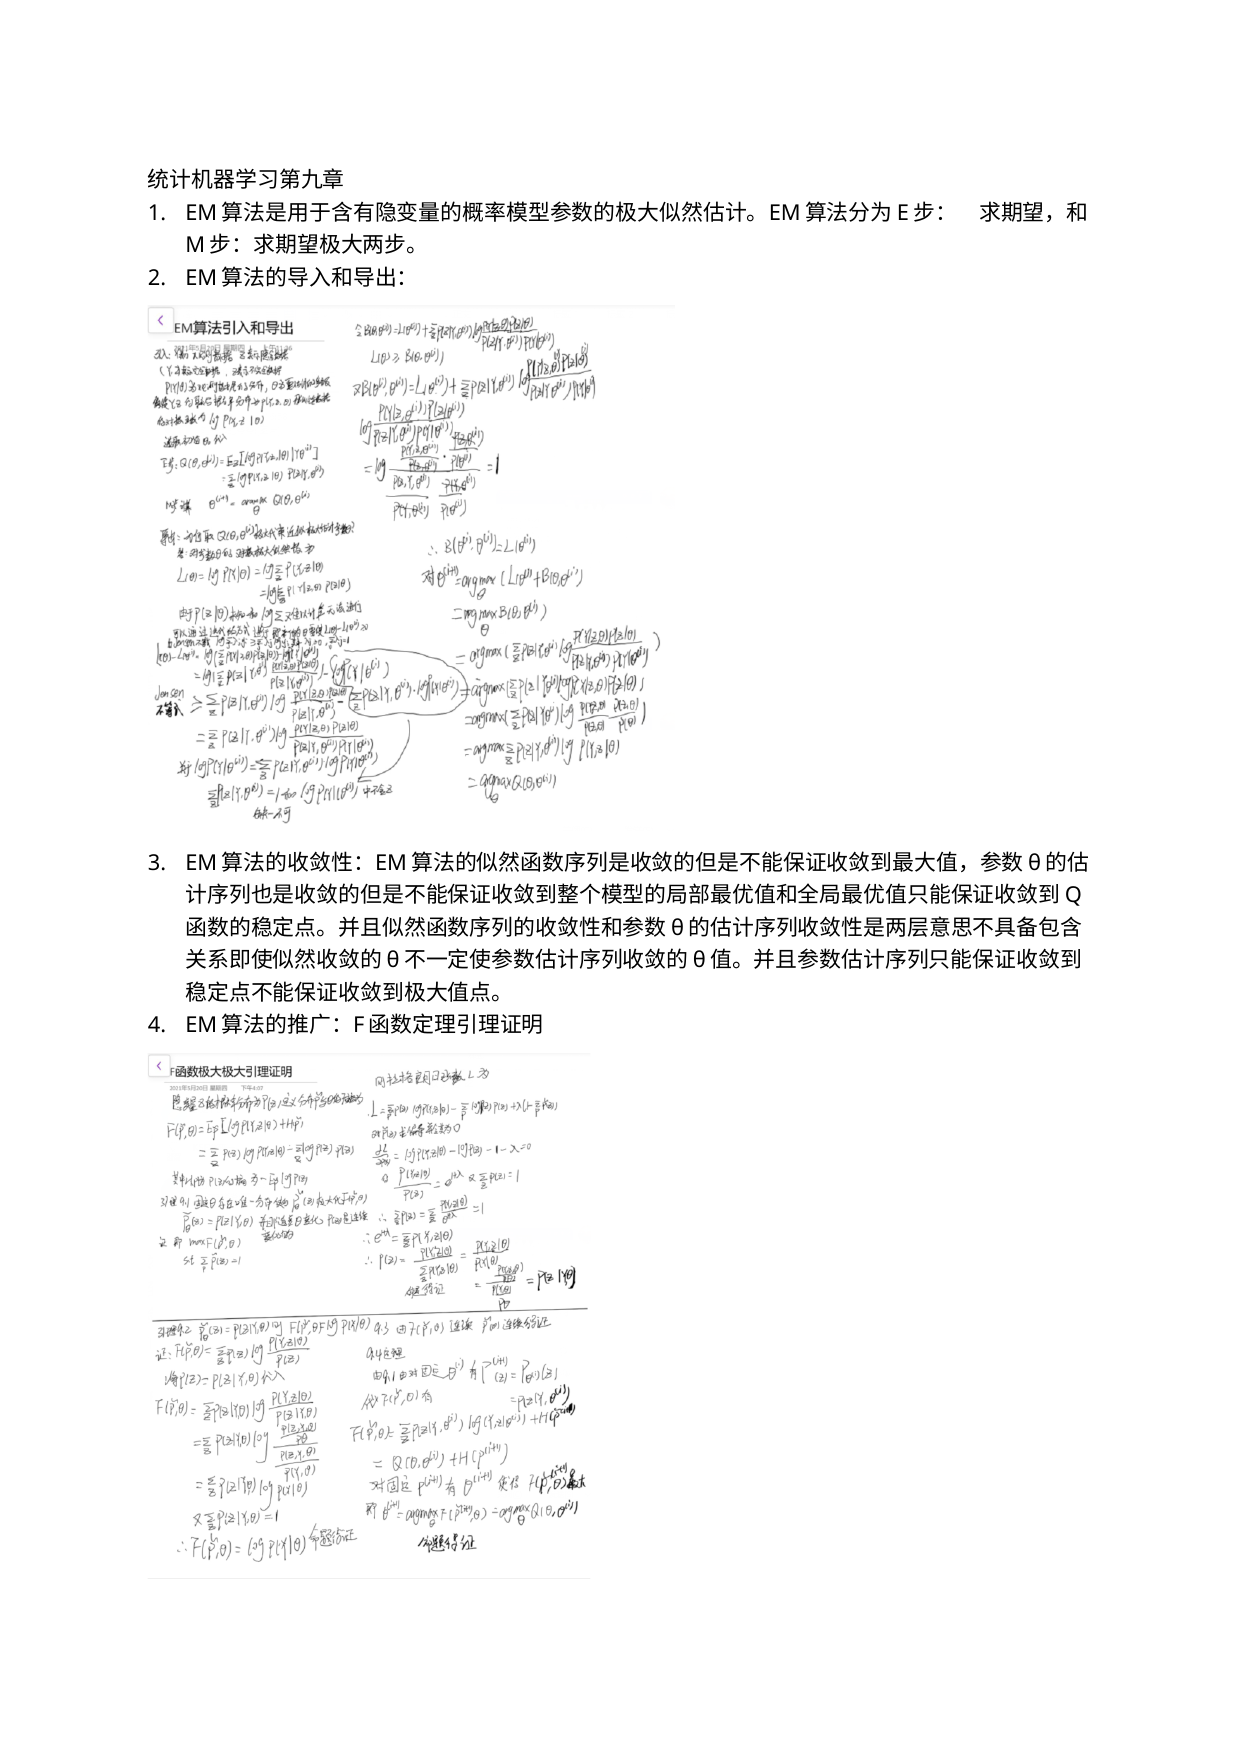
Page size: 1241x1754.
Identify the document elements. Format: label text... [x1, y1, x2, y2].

list EM算法的收敛性：EM算法的似然函数序列是收敛的但是不能保证收敛到最大值，参数θ的估计序列也是收敛的但是不能保证收敛到整个模型的局部最优值和全局最优值只能保证收敛到Q函数的稳定点。并且似然函数序列的收敛性和参数θ的估计序列收敛性是两层意思不具备包含关系即使似然收敛的θ不一定使参数估计序列收敛的θ值。并且参数估计序列只能保证收敛到稳定点不能保证收敛到极大值点。 [148, 844, 1092, 1007]
list EM算法的推广：F函数定理引理证明 [148, 1007, 1092, 1039]
list EM算法是用于含有隐变量的概率模型参数的极大似然估计。EM算法分为E步： 求期望，和M步：求期望极大两步。 [148, 194, 1092, 259]
picture [147, 305, 675, 831]
picture [147, 1053, 591, 1579]
list EM算法的导入和导出： [148, 259, 1092, 292]
text 统计机器学习第九章 [148, 162, 1092, 194]
